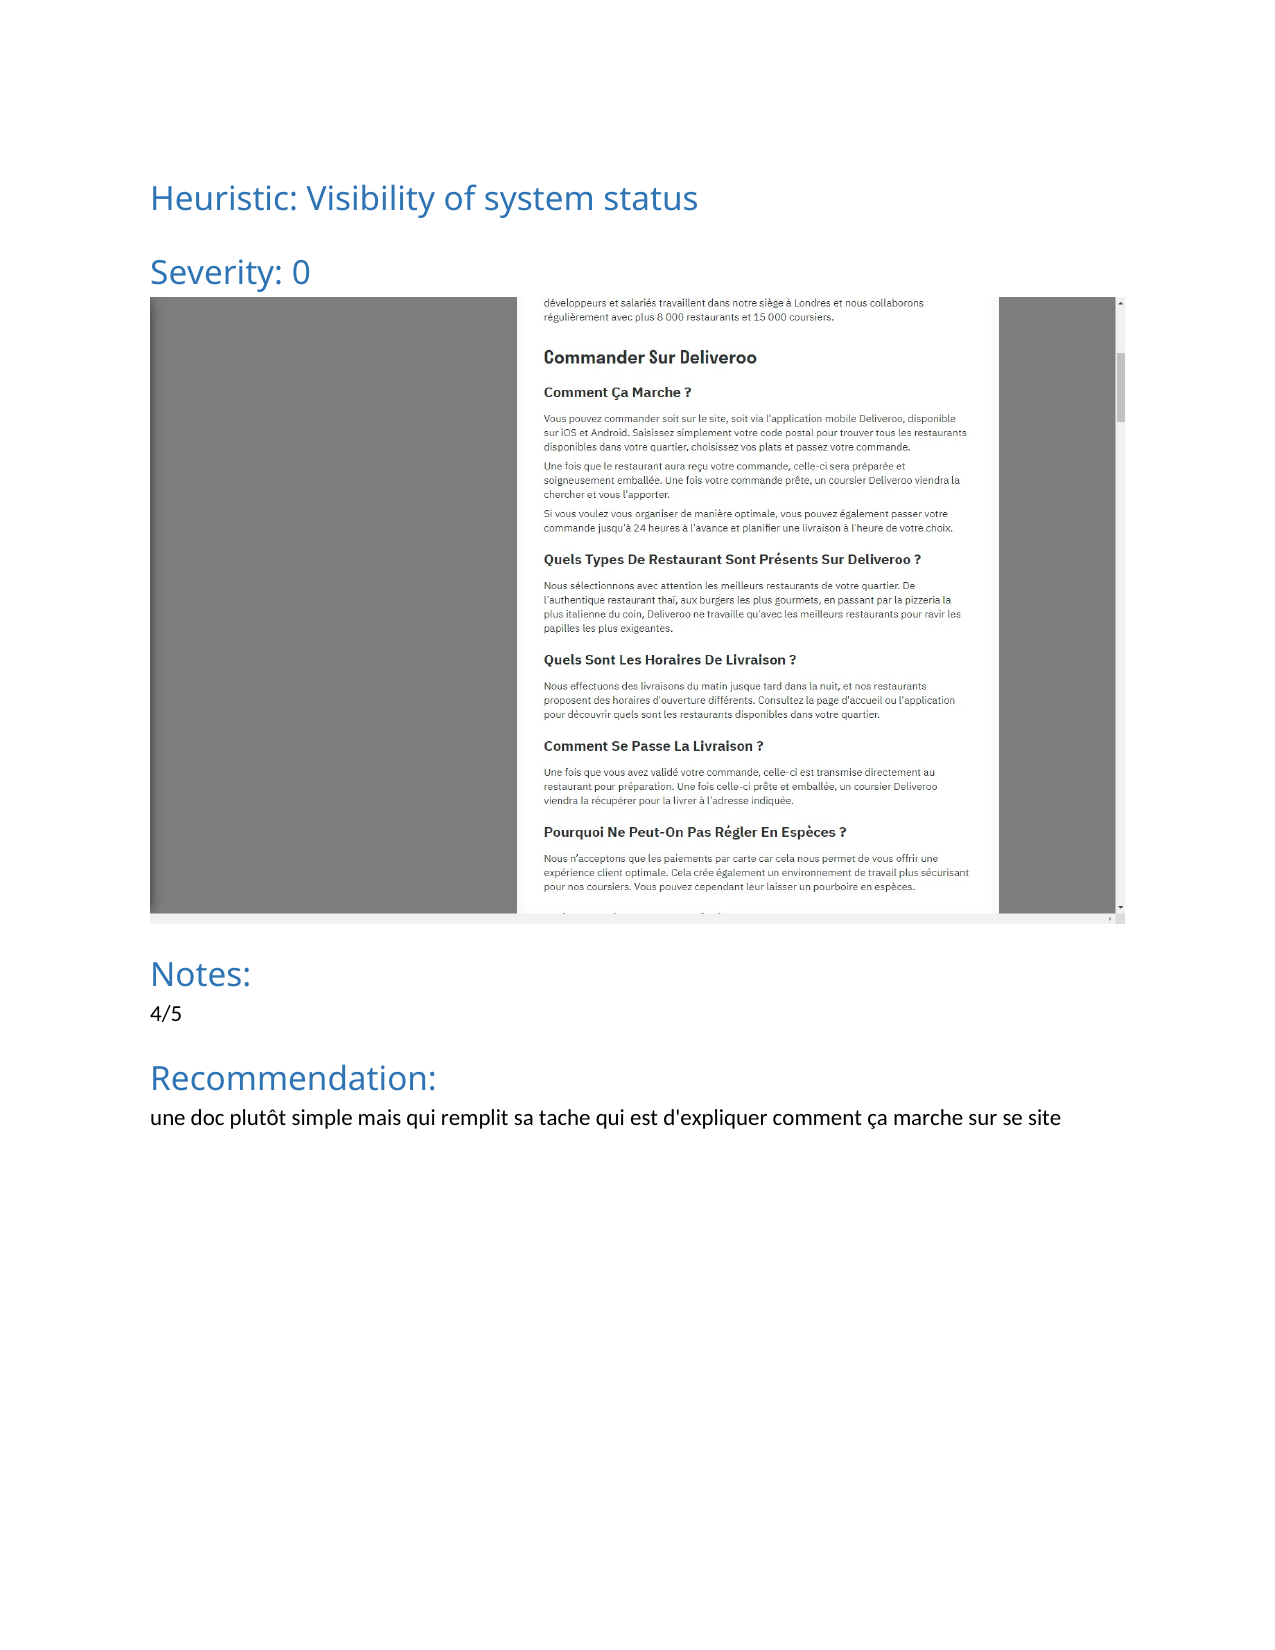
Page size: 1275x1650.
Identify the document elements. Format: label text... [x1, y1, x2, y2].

text 4/5 [150, 999, 1125, 1027]
subtitle Heuristic: Visibility of system status [150, 175, 1125, 220]
subtitle Notes: [150, 950, 1125, 996]
picture [150, 297, 1125, 924]
subtitle Severity: 0 [150, 249, 1125, 294]
subtitle Recommendation: [150, 1054, 1125, 1100]
text une doc plutôt simple mais qui remplit sa tache qui est d'expliquer comment ça marche sur se site [150, 1103, 1125, 1132]
